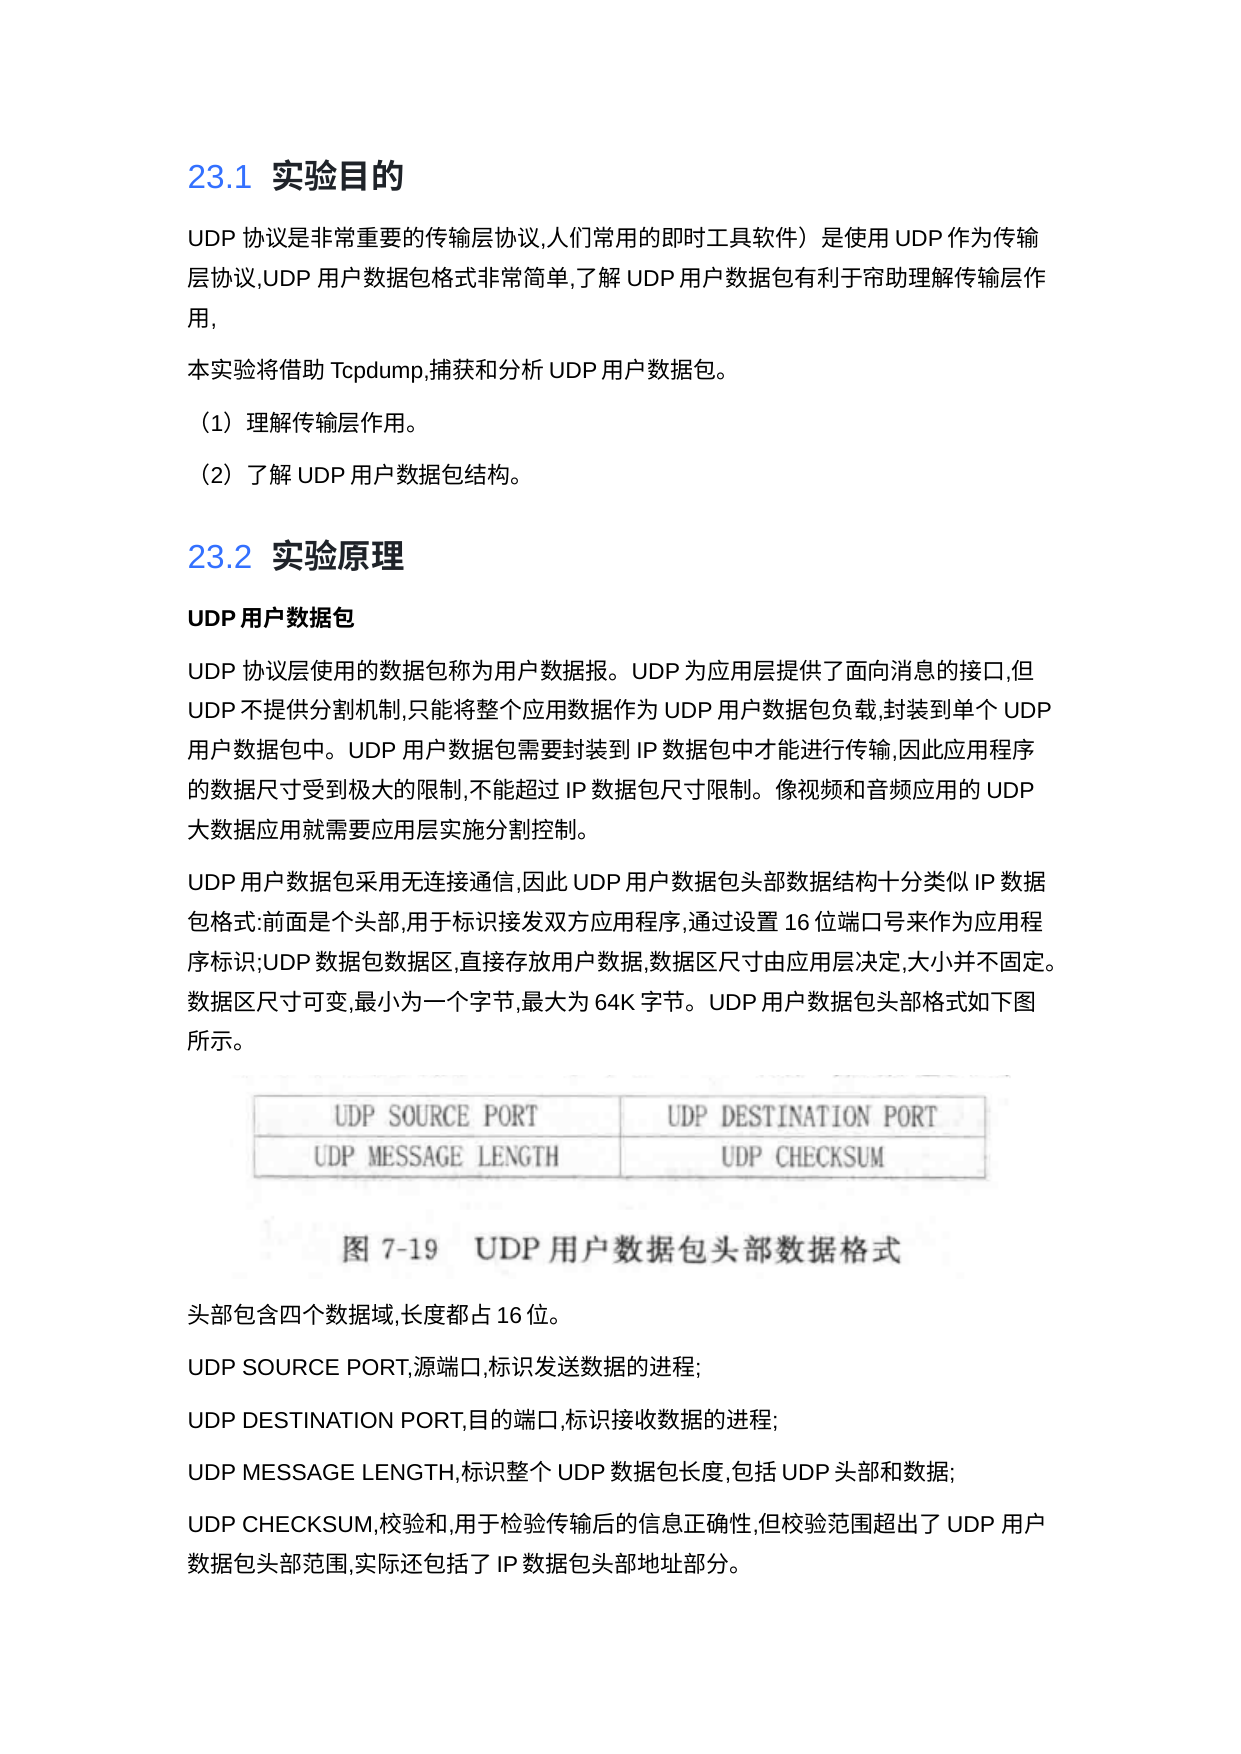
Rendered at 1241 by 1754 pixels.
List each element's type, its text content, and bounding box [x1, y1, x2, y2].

text UDP 协议层使用的数据包称为用户数据报。UDP为应用层提供了面向消息的接口,但UDP不提供分割机制,只能将整个应用数据作为UDP用户数据包负载,封装到单个 UDP用户数据包中。UDP 用户数据包需要封装到IP数据包中才能进行传输,因此应用程序的数据尺寸受到极大的限制,不能超过IP数据包尺寸限制。像视频和音频应用的 UDP 大数据应用就需要应用层实施分割控制。 [187, 652, 1053, 845]
picture [229, 1075, 1011, 1279]
text 23.1 实验目的 [187, 150, 1053, 198]
text UDP 协议是非常重要的传输层协议,人们常用的即时工具软件）是使用UDP作为传输层协议,UDP 用户数据包格式非常简单,了解 UDP用户数据包有利于帘助理解传输层作用, [187, 220, 1053, 333]
text UDP DESTINATION PORT,目的端口,标识接收数据的进程; [187, 1402, 1053, 1435]
text 23.2 实验原理 [187, 530, 1053, 578]
text UDP MESSAGE LENGTH,标识整个UDP数据包长度,包括UDP头部和数据; [187, 1454, 1053, 1487]
text 本实验将借助 Tcpdump,捕获和分析UDP用户数据包。 [187, 352, 1053, 385]
text （1）理解传输层作用。 [187, 404, 1053, 438]
text 头部包含四个数据域,长度都占16位。 [187, 1297, 1053, 1330]
text UDP用户数据包 [187, 600, 1053, 633]
text UDP用户数据包采用无连接通信,因此 UDP用户数据包头部数据结构十分类似IP数据包格式:前面是个头部,用于标识接发双方应用程序,通过设置16位端口号来作为应用程序标识;UDP数据包数据区,直接存放用户数据,数据区尺寸由应用层决定,大小并不固定。数据区尺寸可变,最小为一个字节,最大为64K字节。UDP用户数据包头部格式如下图所示。 [187, 864, 1053, 1056]
text （2）了解 UDP用户数据包结构。 [187, 457, 1053, 490]
text UDP SOURCE PORT,源端口,标识发送数据的进程; [187, 1349, 1053, 1382]
text UDP CHECKSUM,校验和,用于检验传输后的信息正确性,但校验范围超出了UDP 用户数据包头部范围,实际还包括了IP数据包头部地址部分。 [187, 1506, 1053, 1579]
